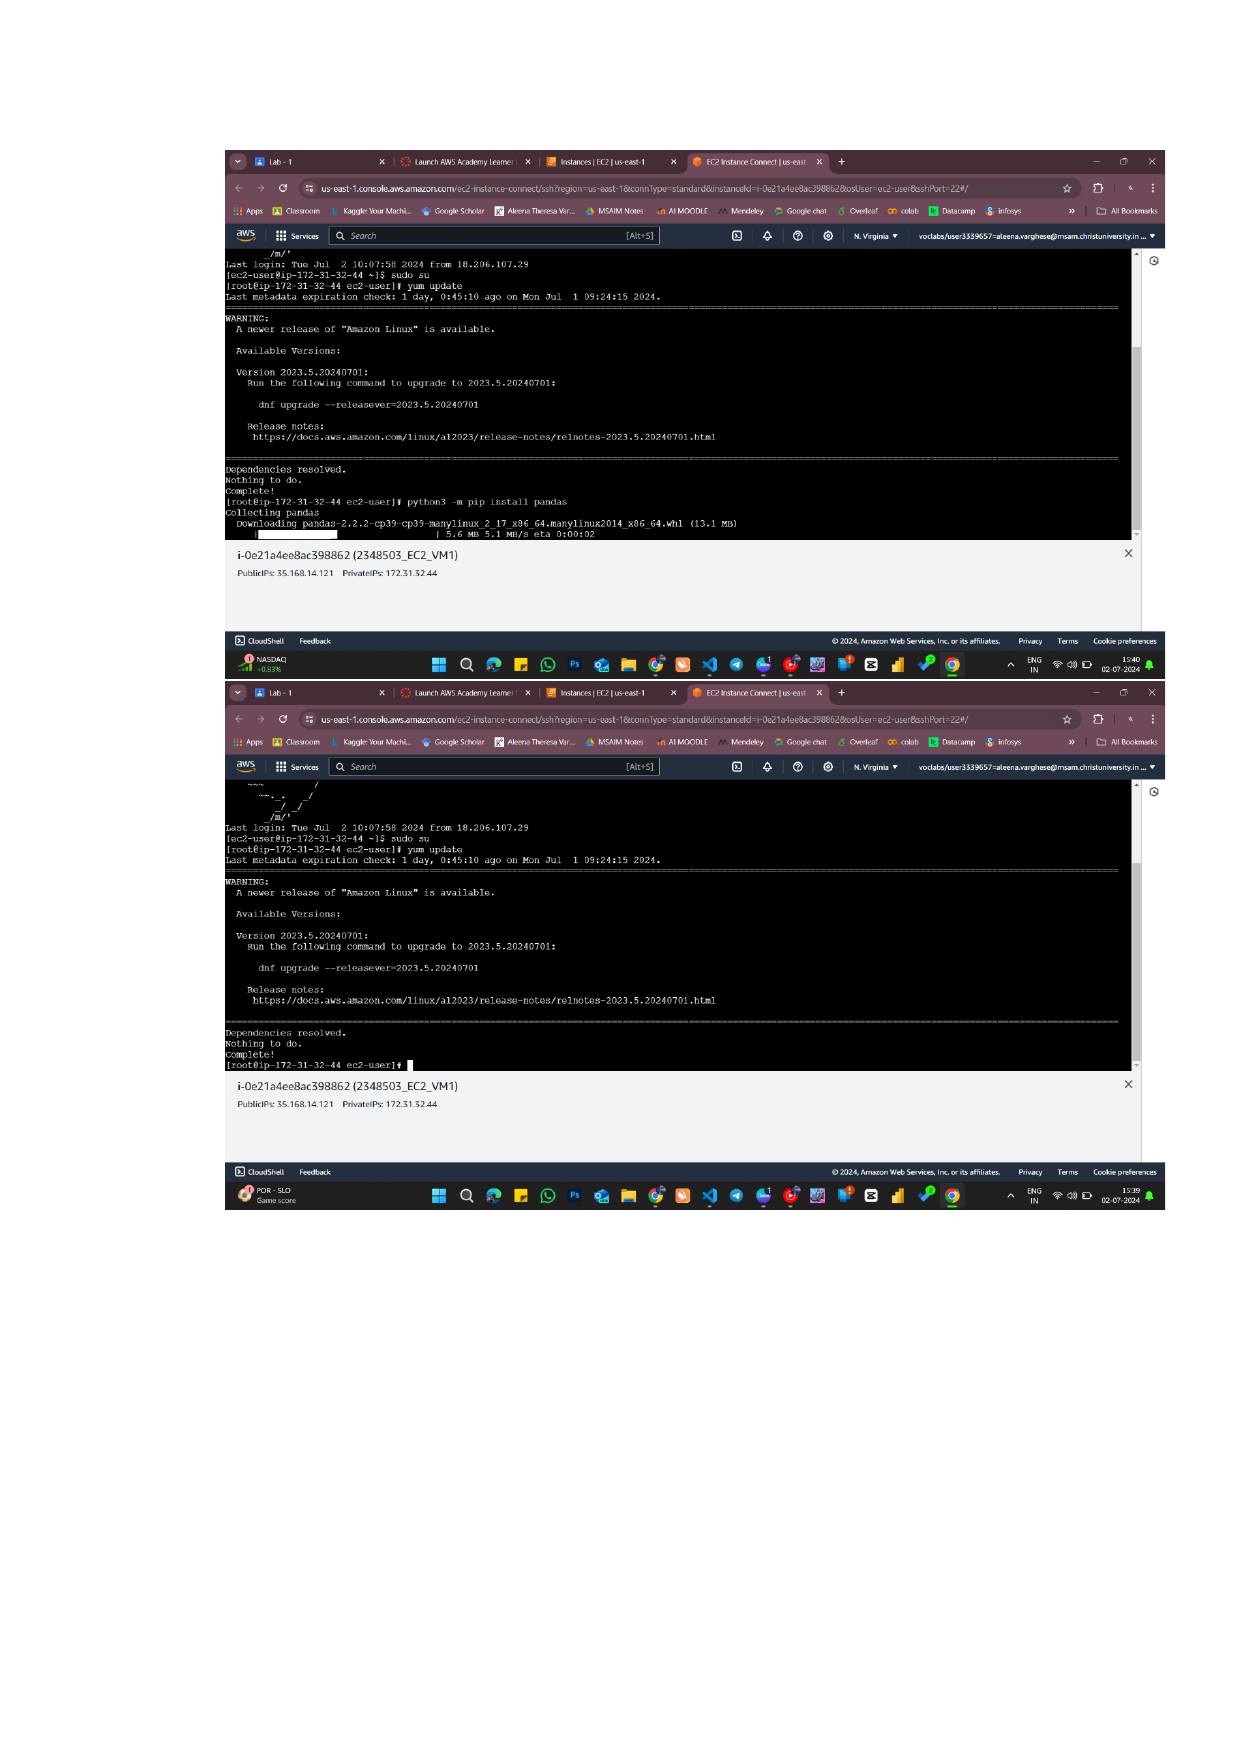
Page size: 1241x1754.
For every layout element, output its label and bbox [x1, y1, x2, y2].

picture [225, 150, 1166, 679]
picture [225, 681, 1166, 1210]
